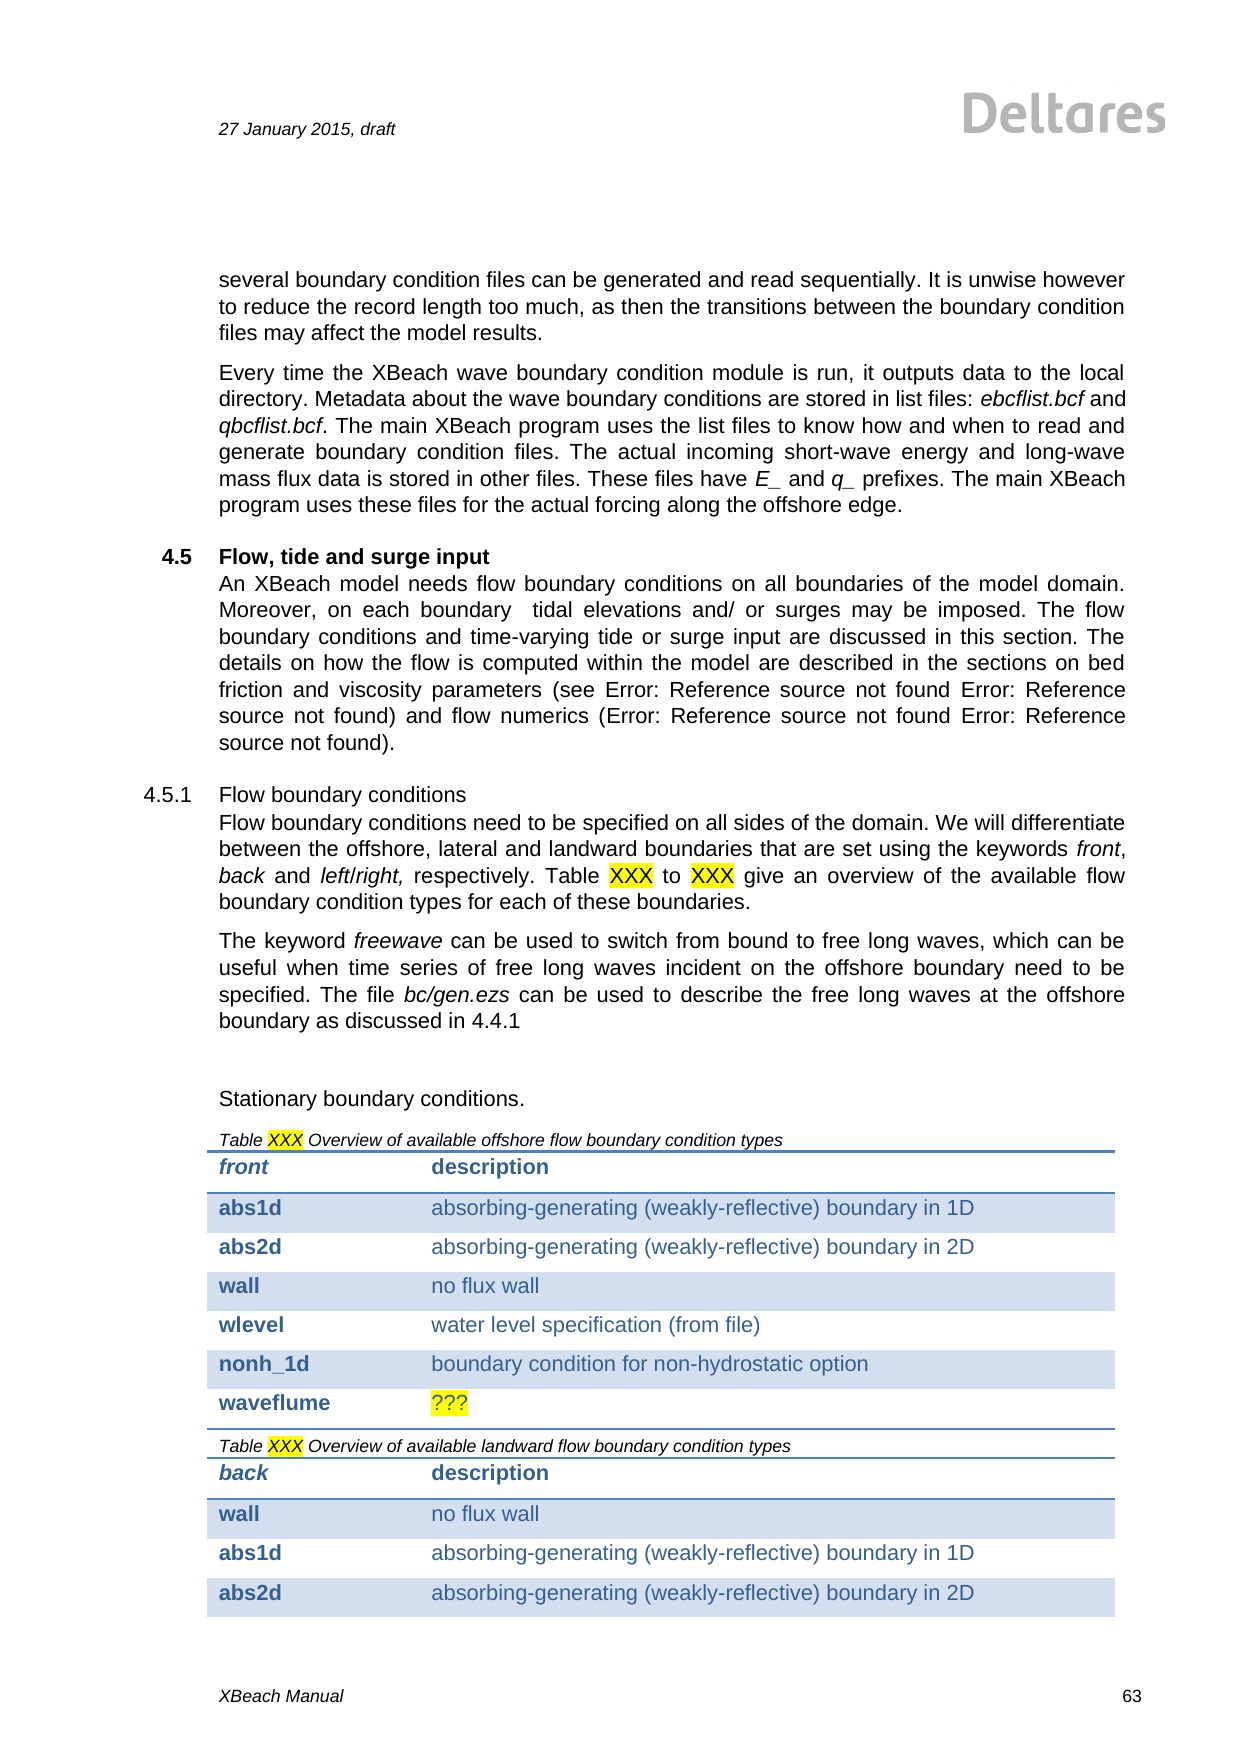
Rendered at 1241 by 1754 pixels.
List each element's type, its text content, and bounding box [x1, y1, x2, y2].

table_cell boundary condition for non-hydrostatic option [420, 1350, 1115, 1389]
picture [964, 75, 1166, 133]
table_cell wlevel [207, 1311, 420, 1350]
subtitle Flow boundary conditions [192, 782, 1126, 808]
table_cell water level specification (from file) [420, 1311, 1115, 1350]
table_cell wall [207, 1500, 420, 1539]
table_cell abs2d [207, 1578, 420, 1617]
table_header front [207, 1153, 420, 1192]
table_cell wall [207, 1272, 420, 1311]
text . [218, 1085, 1126, 1111]
table_cell absorbing-generating (weakly-reflective) boundary in 1D [420, 1539, 1115, 1578]
table_cell abs1d [207, 1539, 420, 1578]
table_cell abs2d [207, 1233, 420, 1272]
table_cell ??? [420, 1389, 1115, 1428]
table_cell absorbing-generating (weakly-reflective) boundary in 2D [420, 1578, 1115, 1617]
text Table XXX Overview of available landward flow boundary condition types [218, 1430, 1126, 1457]
text Table XXX Overview of available offshore flow boundary condition types [218, 1124, 1126, 1150]
table_cell no flux wall [420, 1500, 1115, 1539]
subtitle Flow, tide and surge input [192, 544, 1126, 569]
table_cell abs1d [207, 1194, 420, 1233]
table_cell no flux wall [420, 1272, 1115, 1311]
table_cell nonh_1d [207, 1350, 420, 1389]
table_cell waveflume [207, 1389, 420, 1428]
table_cell absorbing-generating (weakly-reflective) boundary in 2D [420, 1233, 1115, 1272]
text Flow boundary conditions need to be specified on all sides of the domain. We will differentiate between the offshore, lateral and landward boundaries that are set using the keywords front, back and left/right, respectively. Table XXX to XXX give an overview of the available flow boundary condition types for each of these boundaries. [218, 808, 1126, 914]
text Every time the XBeach wave boundary condition module is run, it outputs data to the local directory. Metadata about the wave boundary conditions are stored in list files: ebcflist.bcf and qbcflist.bcf. The main XBeach program uses the list files to know how and when to read and generate boundary condition files. The actual incoming short-wave energy and long-wave mass flux data is stored in other files. These files have E_ and q_ prefixes. The main XBeach program uses these files for the actual forcing along the offshore edge. [218, 358, 1126, 517]
table_header description [420, 1153, 1115, 1192]
table_header description [420, 1459, 1115, 1498]
text The keyword freewave can be used to switch from bound to free long waves, which can be useful when time series of free long waves incident on the offshore boundary need to be specified. The file bc/gen.ezs can be used to describe the free long waves at the offshore boundary as discussed in 4.4.1 Stationary boundary conditions [218, 927, 1126, 1033]
table_cell absorbing-generating (weakly-reflective) boundary in 1D [420, 1194, 1115, 1233]
table_header back [207, 1459, 420, 1498]
